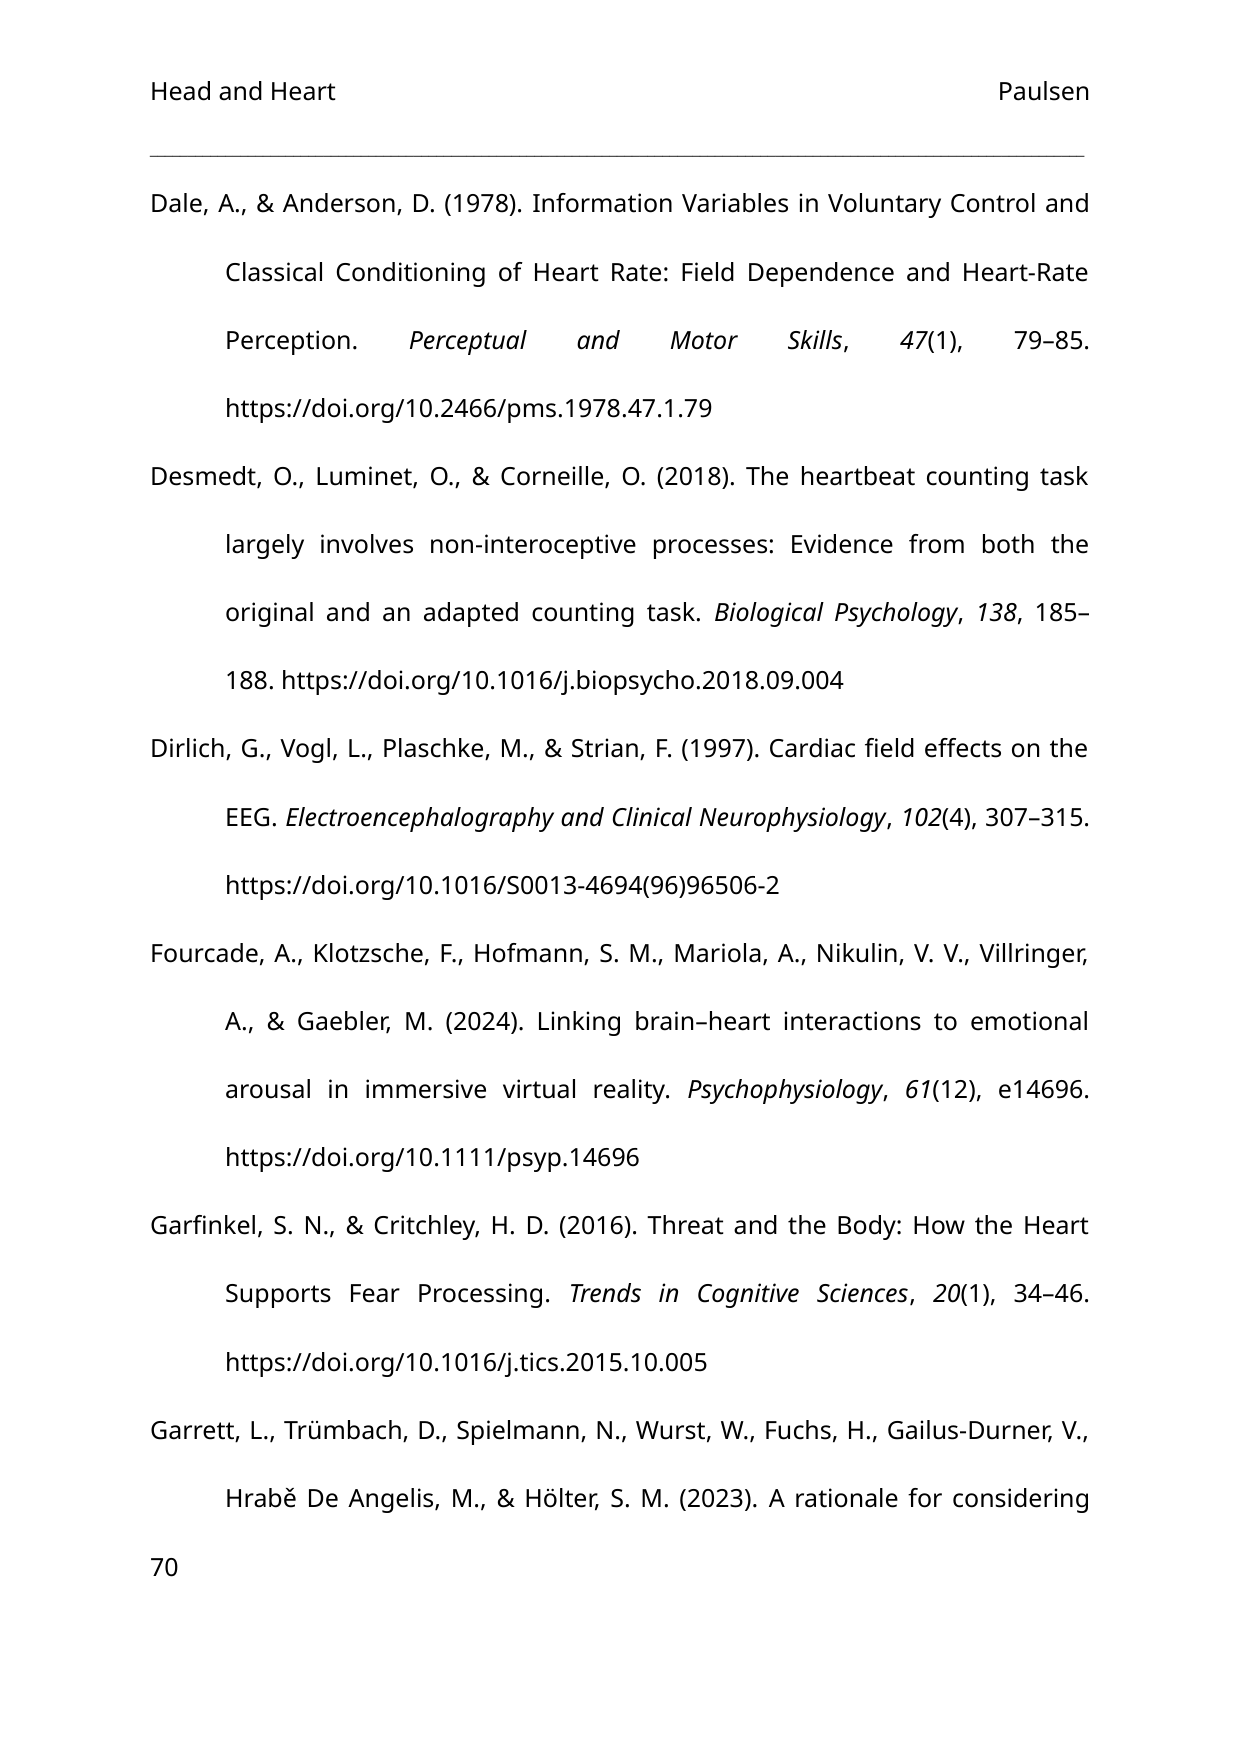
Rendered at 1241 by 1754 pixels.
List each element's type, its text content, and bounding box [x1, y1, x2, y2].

text Fourcade, A., Klotzsche, F., Hofmann, S. M., Mariola, A., Nikulin, V. V., Villringer, A., & Gaebler, M. (2024). Linking brain–heart interactions to emotional arousal in immersive virtual reality. Psychophysiology, 61(12), e14696. https://doi.org/10.1111/psyp.14696 [150, 935, 1090, 1174]
text Garfinkel, S. N., & Critchley, H. D. (2016). Threat and the Body: How the Heart Supports Fear Processing. Trends in Cognitive Sciences, 20(1), 34–46. https://doi.org/10.1016/j.tics.2015.10.005 [150, 1208, 1090, 1378]
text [150, 1412, 1090, 1514]
text Desmedt, O., Luminet, O., & Corneille, O. (2018). The heartbeat counting task largely involves non-interoceptive processes: Evidence from both the original and an adapted counting task. Biological Psychology, 138, 185–188. https://doi.org/10.1016/j.biopsycho.2018.09.004 [150, 458, 1090, 697]
text Dale, A., & Anderson, D. (1978). Information Variables in Voluntary Control and Classical Conditioning of Heart Rate: Field Dependence and Heart-Rate Perception. Perceptual and Motor Skills, 47(1), 79–85. https://doi.org/10.2466/pms.1978.47.1.79 [150, 186, 1090, 424]
text Dirlich, G., Vogl, L., Plaschke, M., & Strian, F. (1997). Cardiac field effects on the EEG. Electroencephalography and Clinical Neurophysiology, 102(4), 307–315. https://doi.org/10.1016/S0013-4694(96)96506-2 [150, 731, 1090, 901]
